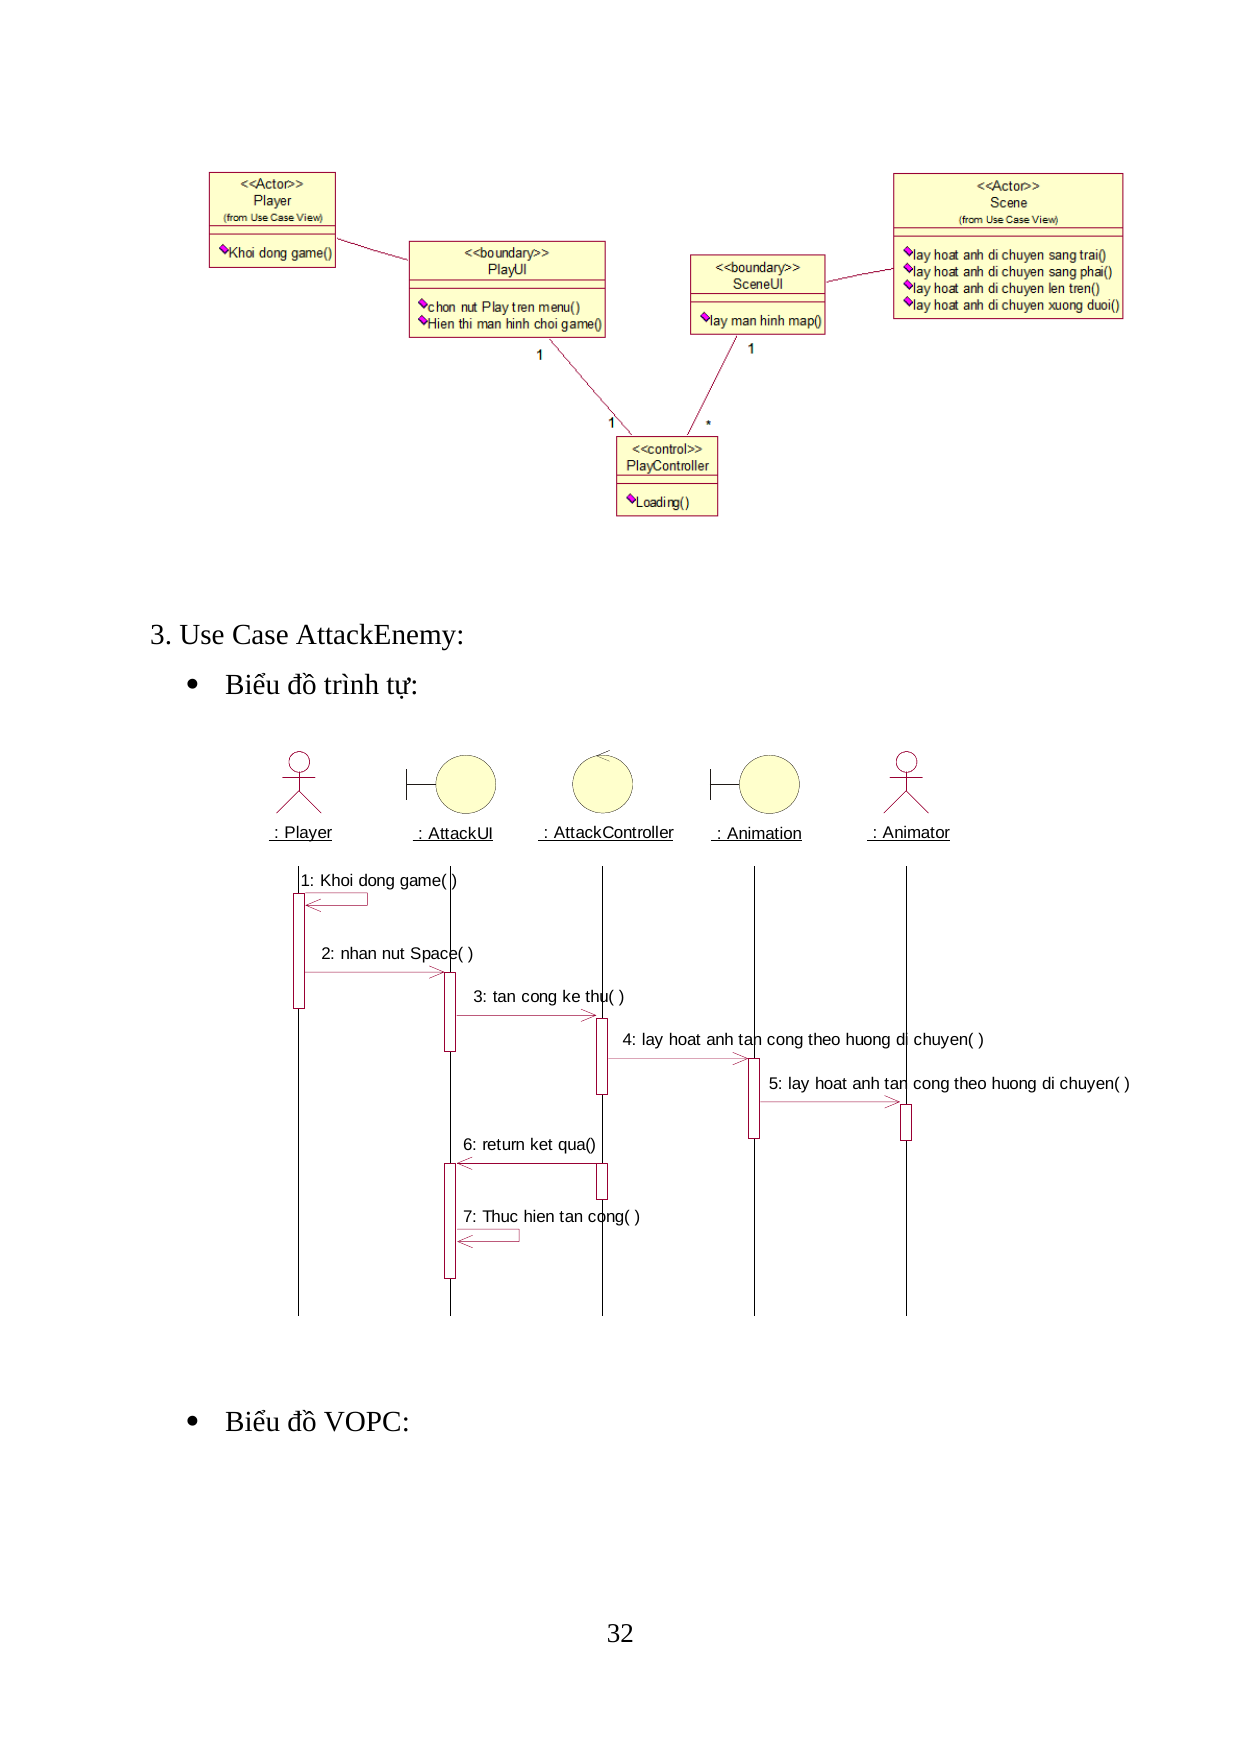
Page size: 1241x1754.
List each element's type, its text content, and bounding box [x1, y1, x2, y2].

picture [187, 150, 1163, 602]
list Biểu đồ VOPC: [187, 1404, 1090, 1437]
list Biểu đồ trình tự: [187, 667, 1090, 701]
text 3. Use Case AttackEnemy: [150, 617, 1090, 651]
